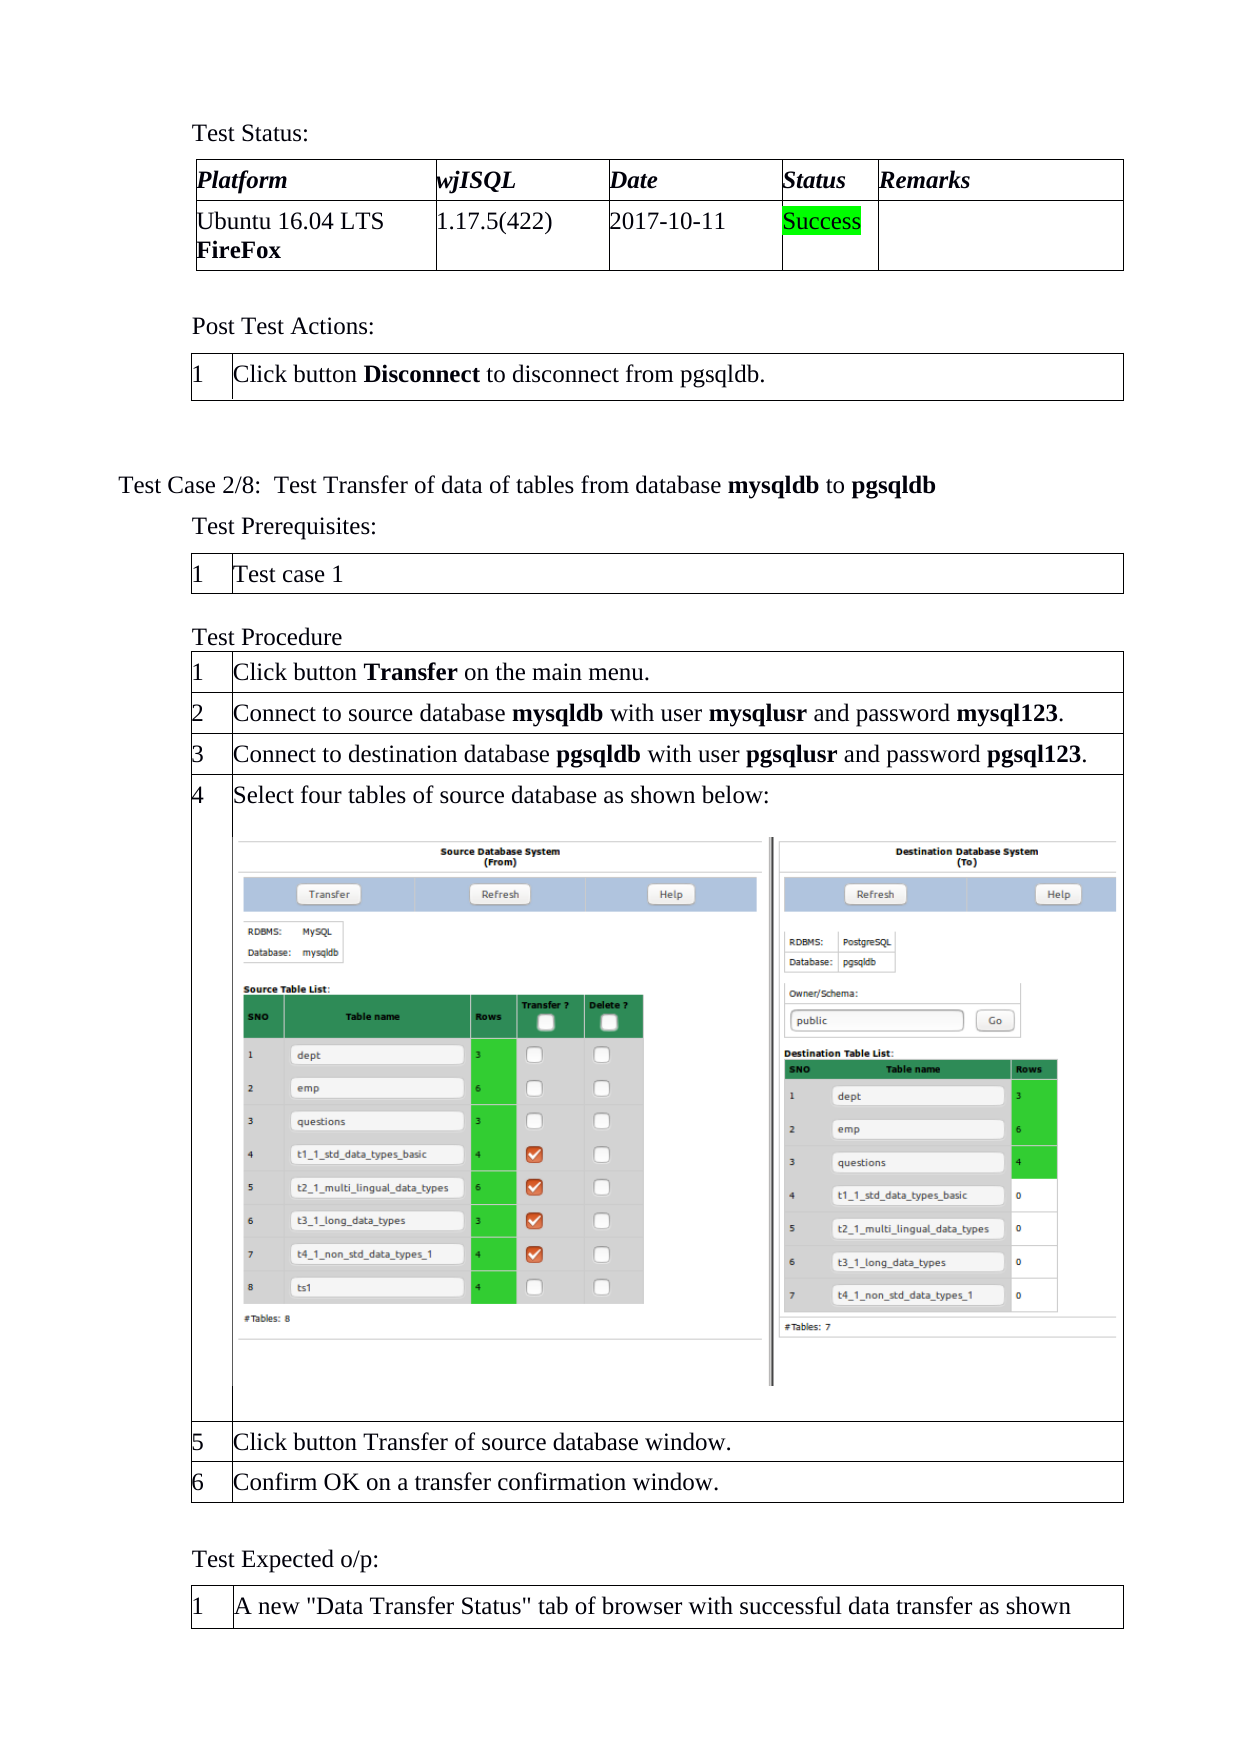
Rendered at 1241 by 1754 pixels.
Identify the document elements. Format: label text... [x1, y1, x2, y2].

table_cell 5 [192, 1422, 232, 1461]
table_cell Confirm OK on a transfer confirmation window. [233, 1462, 1123, 1502]
text Post Test Actions: [118, 311, 1122, 340]
table_cell 6 [192, 1462, 232, 1502]
table_cell 2017-10-11 [610, 201, 782, 269]
text Test Expected o/p: [118, 1544, 1122, 1572]
table_header Click button Transfer on the main menu. [233, 652, 1123, 692]
table_cell 2 [192, 693, 232, 733]
text Test Status: [118, 118, 1122, 147]
table_header Date [610, 160, 782, 200]
table_cell Ubuntu 16.04 LTS FireFox [197, 201, 436, 269]
table_header Click button Disconnect to disconnect from pgsqldb. [233, 354, 1123, 399]
table_cell [879, 201, 1123, 269]
table_header 1 [192, 1586, 233, 1628]
table_cell Select four tables of source database as shown below: [233, 775, 1123, 1421]
table_cell Connect to destination database pgsqldb with user pgsqlusr and password pgsql123. [233, 734, 1123, 773]
table_cell 1.17.5(422) [437, 201, 609, 269]
table_header Platform [197, 160, 436, 200]
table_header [234, 1586, 1123, 1628]
table_cell Connect to source database mysqldb with user mysqlusr and password mysql123. [233, 693, 1123, 733]
picture [232, 837, 1117, 1386]
table_cell 4 [192, 775, 232, 1421]
text Test Procedure [118, 622, 1122, 651]
table_header Test case 1 [233, 554, 1123, 593]
table_cell Success [783, 201, 878, 269]
table_header Status [783, 160, 878, 200]
table_header wjISQL [437, 160, 609, 200]
text Test Case 2/8: Test Transfer of data of tables from database mysqldb to pgsqldb [118, 470, 1122, 499]
table_cell Click button Transfer of source database window. [233, 1422, 1123, 1461]
table_header 1 [192, 554, 232, 593]
table_header Remarks [879, 160, 1123, 200]
text Test Prerequisites: [118, 511, 1122, 540]
table_cell 3 [192, 734, 232, 773]
table_header 1 [192, 354, 232, 399]
table_header 1 [192, 652, 232, 692]
